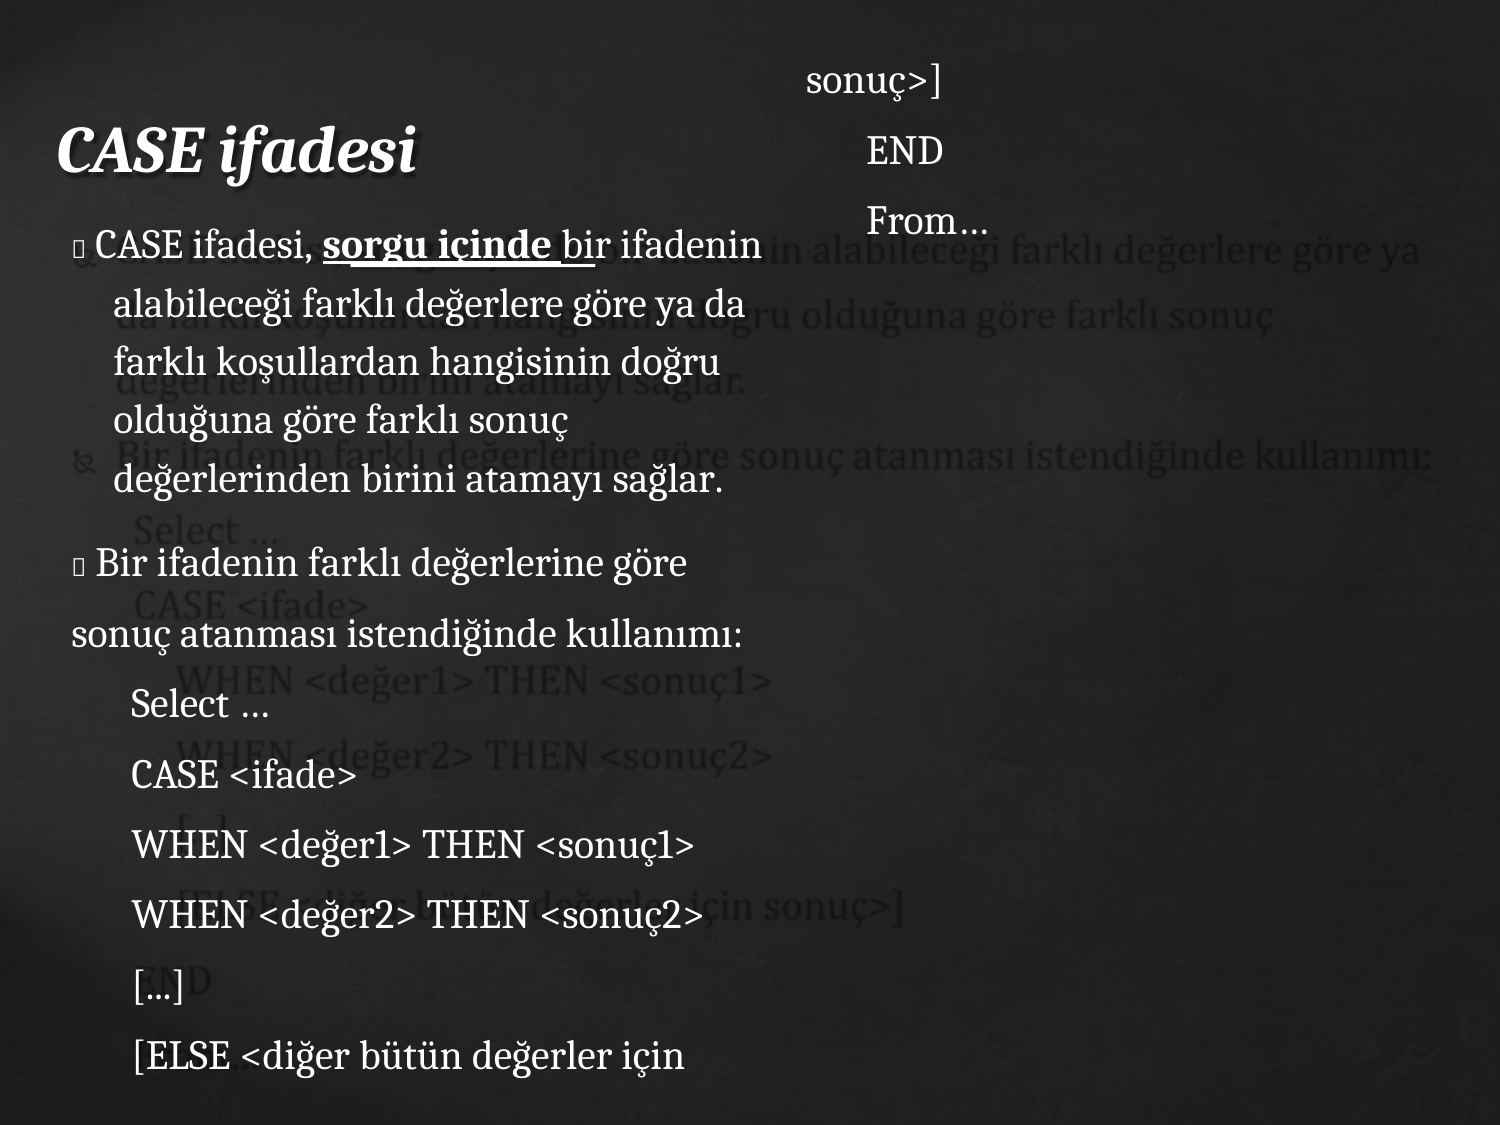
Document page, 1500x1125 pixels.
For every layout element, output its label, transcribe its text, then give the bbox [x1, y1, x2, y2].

text  CASE ifadesi, sorgu içinde bir ifadenin alabileceği farklı değerlere göre ya da farklı koşullardan hangisinin doğru olduğuna göre farklı sonuç değerlerinden birini atamayı sağlar. [71, 221, 791, 503]
text  Bir ifadenin farklı değerlerine göre sonuç atanması istendiğinde kullanımı: Select … CASE <ifade> WHEN <değer1> THEN <sonuç1> WHEN <değer2> THEN <sonuç2> [...] [ELSE <diğer bütün değerler için sonuç>] END From… [71, 539, 791, 1080]
picture [0, 0, 1500, 1125]
text  Bir ifadenin farklı değerlerine göre sonuç atanması istendiğinde kullanımı: Select … CASE <ifade> WHEN <değer1> THEN <sonuç1> WHEN <değer2> THEN <sonuç2> [...] [ELSE <diğer bütün değerler için sonuç>] END From… [806, 56, 1432, 245]
text CASE ifadesi [56, 112, 791, 189]
